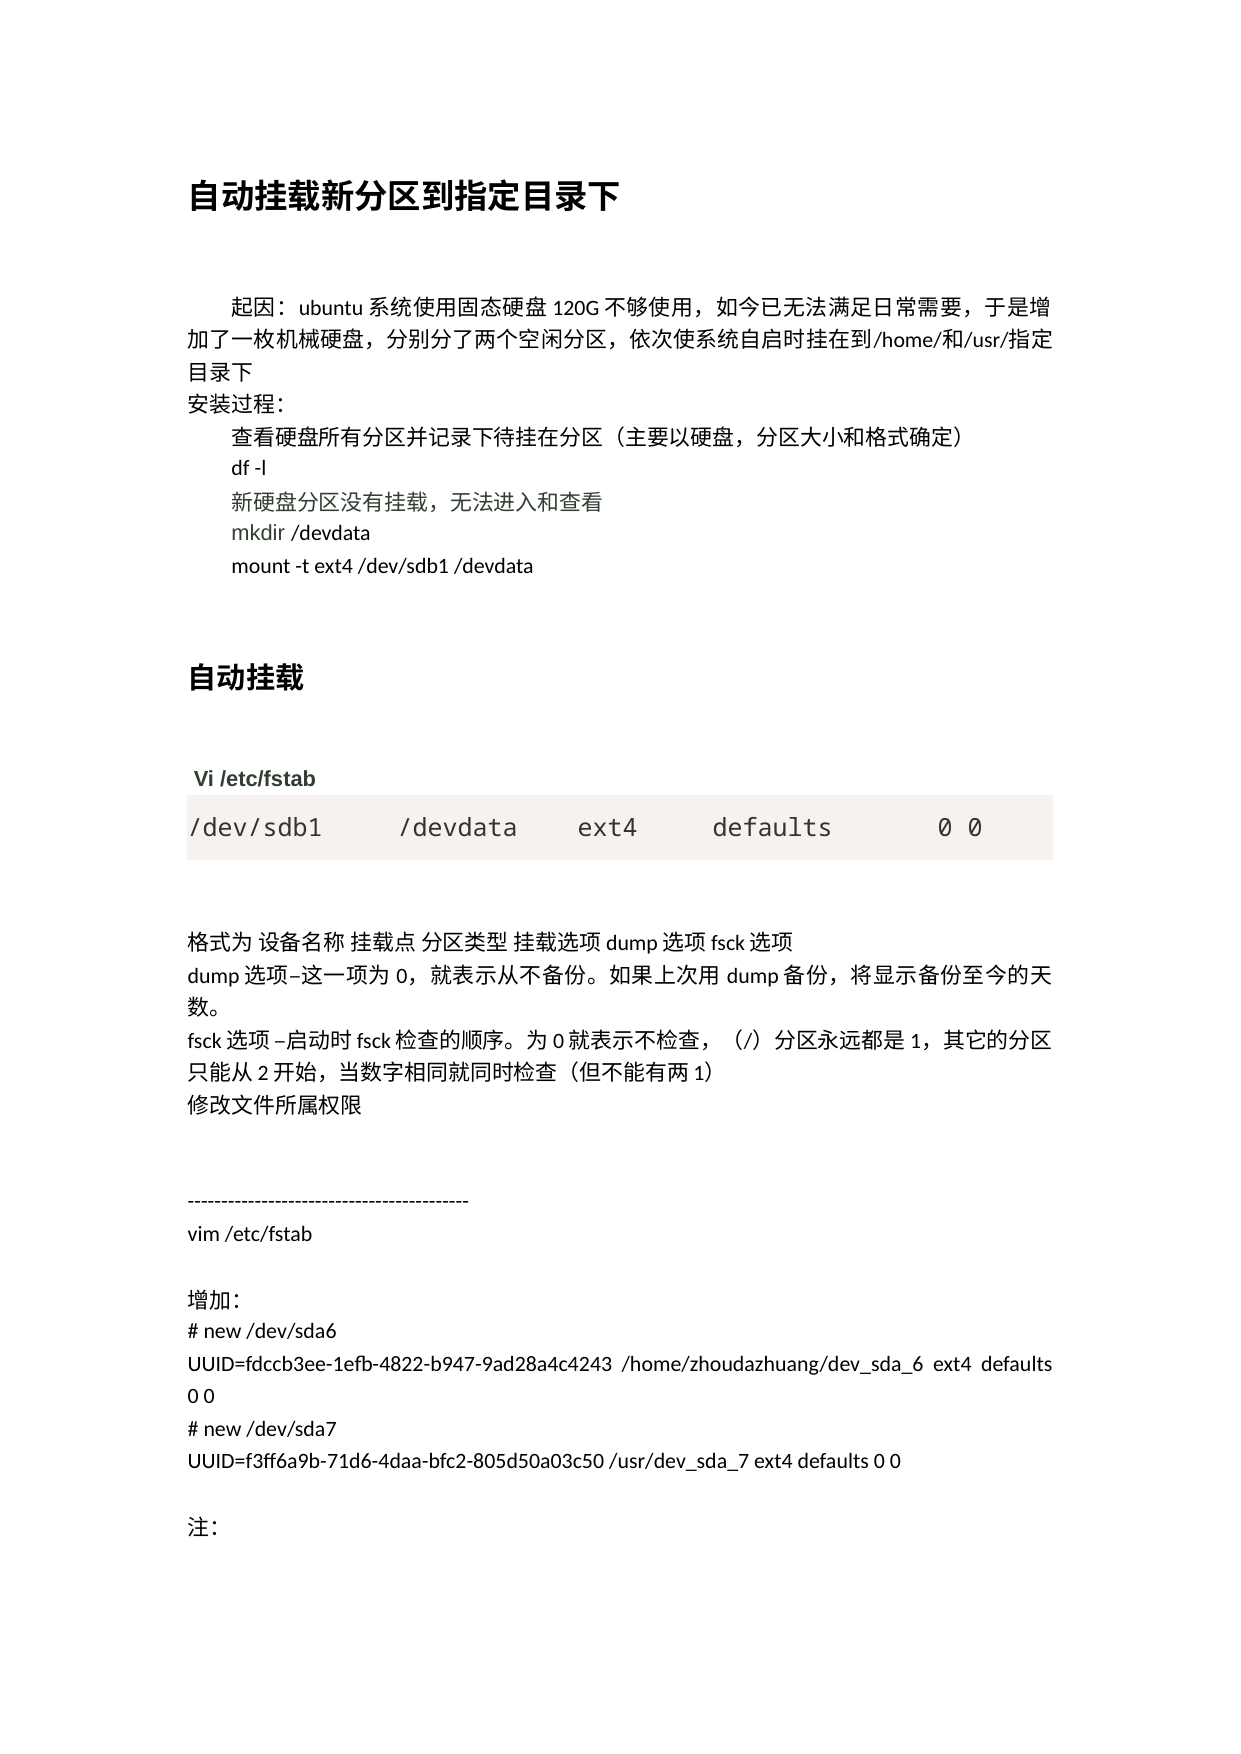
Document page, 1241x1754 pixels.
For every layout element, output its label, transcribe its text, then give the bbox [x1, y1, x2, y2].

text 起因：ubuntu系统使用固态硬盘120G不够使用，如今已无法满足日常需要，于是增加了一枚机械硬盘，分别分了两个空闲分区，依次使系统自启时挂在到/home/和/usr/指定目录下 [187, 289, 1053, 387]
text ------------------------------------------ [187, 1185, 1053, 1217]
text dump选项–这一项为0，就表示从不备份。如果上次用dump备份，将显示备份至今的天数。 [187, 957, 1053, 1022]
text # new /dev/sda7 [187, 1412, 1053, 1445]
text 增加： [187, 1282, 1053, 1315]
text UUID=fdccb3ee-1efb-4822-b947-9ad28a4c4243 /home/zhoudazhuang/dev_sda_6 ext4 defaults 0 0 [187, 1347, 1053, 1412]
text mkdir /devdata [187, 517, 1053, 549]
subtitle 自动挂载 [187, 643, 1053, 708]
text # new /dev/sda6 [187, 1315, 1053, 1347]
text mount -t ext4 /dev/sdb1 /devdata [187, 549, 1053, 582]
text fsck选项 –启动时fsck检查的顺序。为0就表示不检查，（/）分区永远都是1，其它的分区只能从2开始，当数字相同就同时检查（但不能有两1） [187, 1022, 1053, 1087]
text Vi /etc/fstab [187, 762, 1053, 795]
text /dev/sdb1 /devdata ext4 defaults 0 0 [187, 795, 1053, 860]
text vim /etc/fstab [187, 1217, 1053, 1250]
text df -l [187, 452, 1053, 484]
text 注： [187, 1510, 1053, 1542]
subtitle 自动挂载新分区到指定目录下 [187, 162, 1053, 227]
text 查看硬盘所有分区并记录下待挂在分区（主要以硬盘，分区大小和格式确定） [187, 419, 1053, 452]
text 新硬盘分区没有挂载，无法进入和查看 [187, 484, 1053, 517]
text 修改文件所属权限 [187, 1087, 1053, 1120]
text 安装过程： [187, 387, 1053, 419]
text 格式为 设备名称 挂载点 分区类型 挂载选项 dump选项 fsck选项 [187, 925, 1053, 957]
text UUID=f3ff6a9b-71d6-4daa-bfc2-805d50a03c50 /usr/dev_sda_7 ext4 defaults 0 0 [187, 1445, 1053, 1477]
